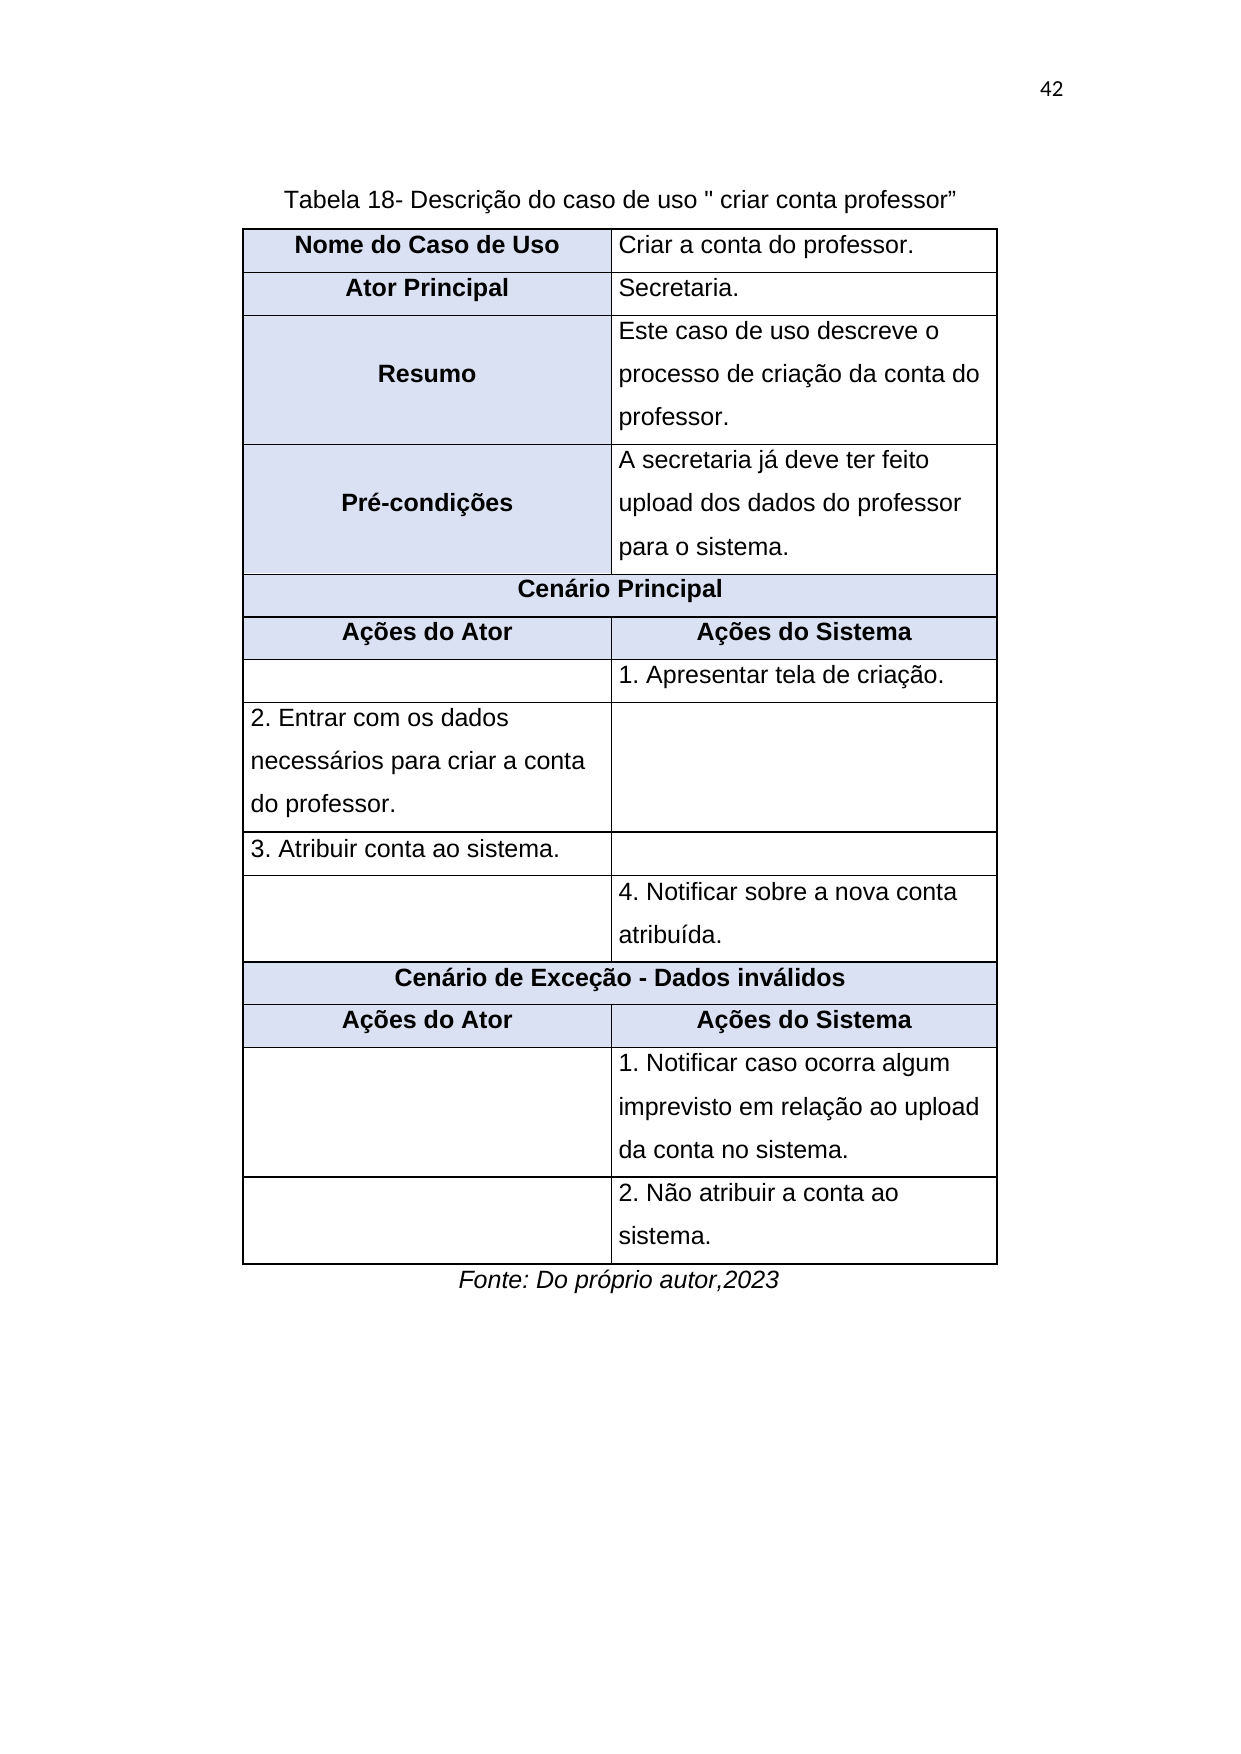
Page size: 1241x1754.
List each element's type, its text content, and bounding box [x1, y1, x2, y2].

table_header Nome do Caso de Uso [244, 230, 611, 272]
table_cell Secretaria. [612, 273, 996, 315]
table_cell 1. Apresentar tela de criação. [612, 660, 996, 702]
text Fonte: Do próprio autor,2023 [177, 1264, 1063, 1293]
table_cell Ações do Ator [244, 1005, 611, 1047]
table_cell Cenário Principal [244, 575, 996, 616]
table_cell [244, 660, 611, 702]
table_cell Pré-condições [244, 445, 611, 573]
table_cell [612, 703, 996, 831]
table_cell Cenário de Exceção - Dados inválidos [244, 963, 996, 1004]
table_cell 1. Notificar caso ocorra algum imprevisto em relação ao upload da conta no sistema. [612, 1048, 996, 1176]
table_cell A secretaria já deve ter feito upload dos dados do professor para o sistema. [612, 445, 996, 573]
table_cell [244, 876, 611, 961]
table_cell 2. Entrar com os dados necessários para criar a conta do professor. [244, 703, 611, 831]
table_cell 3. Atribuir conta ao sistema. [244, 833, 611, 875]
table_cell [612, 833, 996, 875]
table_cell 2. Não atribuir a conta ao sistema. [612, 1178, 996, 1262]
table_cell Ações do Sistema [612, 618, 996, 659]
text Tabela 18- Descrição do caso de uso " criar conta professor” [177, 185, 1063, 214]
table_header Criar a conta do professor. [612, 230, 996, 272]
table_cell [244, 1048, 611, 1176]
table_cell Ações do Ator [244, 618, 611, 659]
table_cell Resumo [244, 316, 611, 444]
table_cell Ator Principal [244, 273, 611, 315]
table_cell [244, 1178, 611, 1262]
table_cell Este caso de uso descreve o processo de criação da conta do professor. [612, 316, 996, 444]
table_cell 4. Notificar sobre a nova conta atribuída. [612, 876, 996, 961]
table_cell Ações do Sistema [612, 1005, 996, 1047]
